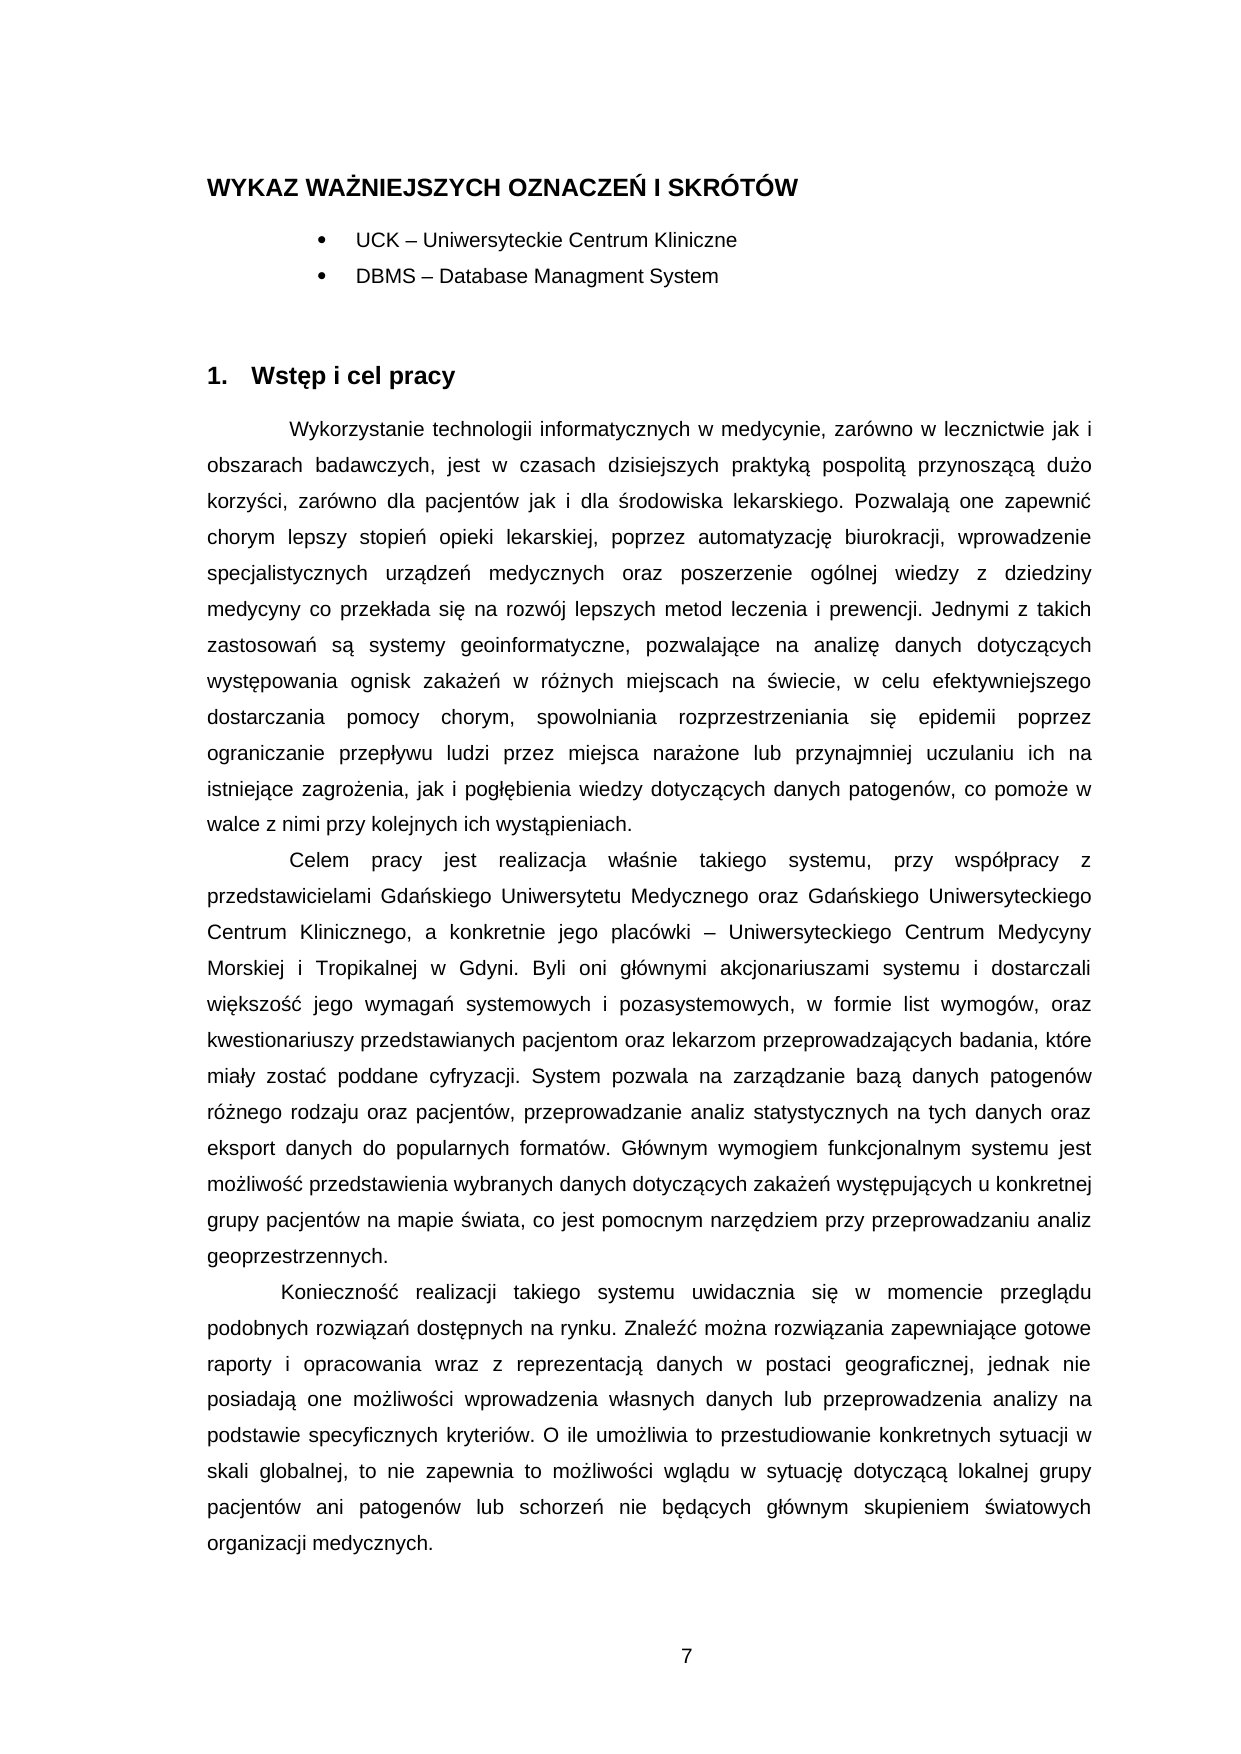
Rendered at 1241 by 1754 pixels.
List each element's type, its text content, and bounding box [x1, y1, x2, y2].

subtitle Wstęp i cel pracy [207, 361, 1092, 390]
list UCK – Uniwersyteckie Centrum Kliniczne [318, 228, 1092, 252]
list DBMS – Database Managment System [318, 264, 1092, 288]
text Wykorzystanie technologii informatycznych w medycynie, zarówno w lecznictwie jak i obszarach badawczych, jest w czasach dzisiejszych praktyką pospolitą przynoszącą dużo korzyści, zarówno dla pacjentów jak i dla środowiska lekarskiego. Pozwalają one zapewnić chorym lepszy stopień opieki lekarskiej, poprzez automatyzację biurokracji, wprowadzenie specjalistycznych urządzeń medycznych oraz poszerzenie ogólnej wiedzy z dziedziny medycyny co przekłada się na rozwój lepszych metod leczenia i prewencji. Jednymi z takich zastosowań są systemy geoinformatyczne, pozwalające na analizę danych dotyczących występowania ognisk zakażeń w różnych miejscach na świecie, w celu efektywniejszego dostarczania pomocy chorym, spowolniania rozprzestrzeniania się epidemii poprzez ograniczanie przepływu ludzi przez miejsca narażone lub przynajmniej uczulaniu ich na istniejące zagrożenia, jak i pogłębienia wiedzy dotyczących danych patogenów, co pomoże w walce z nimi przy kolejnych ich wystąpieniach. [207, 417, 1092, 836]
text Celem pracy jest realizacja właśnie takiego systemu, przy współpracy z przedstawicielami Gdańskiego Uniwersytetu Medycznego oraz Gdańskiego Uniwersyteckiego Centrum Klinicznego, a konkretnie jego placówki – Uniwersyteckiego Centrum Medycyny Morskiej i Tropikalnej w Gdyni. Byli oni głównymi akcjonariuszami systemu i dostarczali większość jego wymagań systemowych i pozasystemowych, w formie list wymogów, oraz kwestionariuszy przedstawianych pacjentom oraz lekarzom przeprowadzających badania, które miały zostać poddane cyfryzacji. System pozwala na zarządzanie bazą danych patogenów różnego rodzaju oraz pacjentów, przeprowadzanie analiz statystycznych na tych danych oraz eksport danych do popularnych formatów. Głównym wymogiem funkcjonalnym systemu jest możliwość przedstawienia wybranych danych dotyczących zakażeń występujących u konkretnej grupy pacjentów na mapie świata, co jest pomocnym narzędziem przy przeprowadzaniu analiz geoprzestrzennych. [207, 848, 1092, 1267]
subtitle WYKAZ WAŻNIEJSZYCH OZNACZEŃ I SKRÓTÓW [207, 173, 1092, 201]
text Konieczność realizacji takiego systemu uwidacznia się w momencie przeglądu podobnych rozwiązań dostępnych na rynku. Znaleźć można rozwiązania zapewniające gotowe raporty i opracowania wraz z reprezentacją danych w postaci geograficznej, jednak nie posiadają one możliwości wprowadzenia własnych danych lub przeprowadzenia analizy na podstawie specyficznych kryteriów. O ile umożliwia to przestudiowanie konkretnych sytuacji w skali globalnej, to nie zapewnia to możliwości wglądu w sytuację dotyczącą lokalnej grupy pacjentów ani patogenów lub schorzeń nie będących głównym skupieniem światowych organizacji medycznych. [207, 1279, 1092, 1555]
